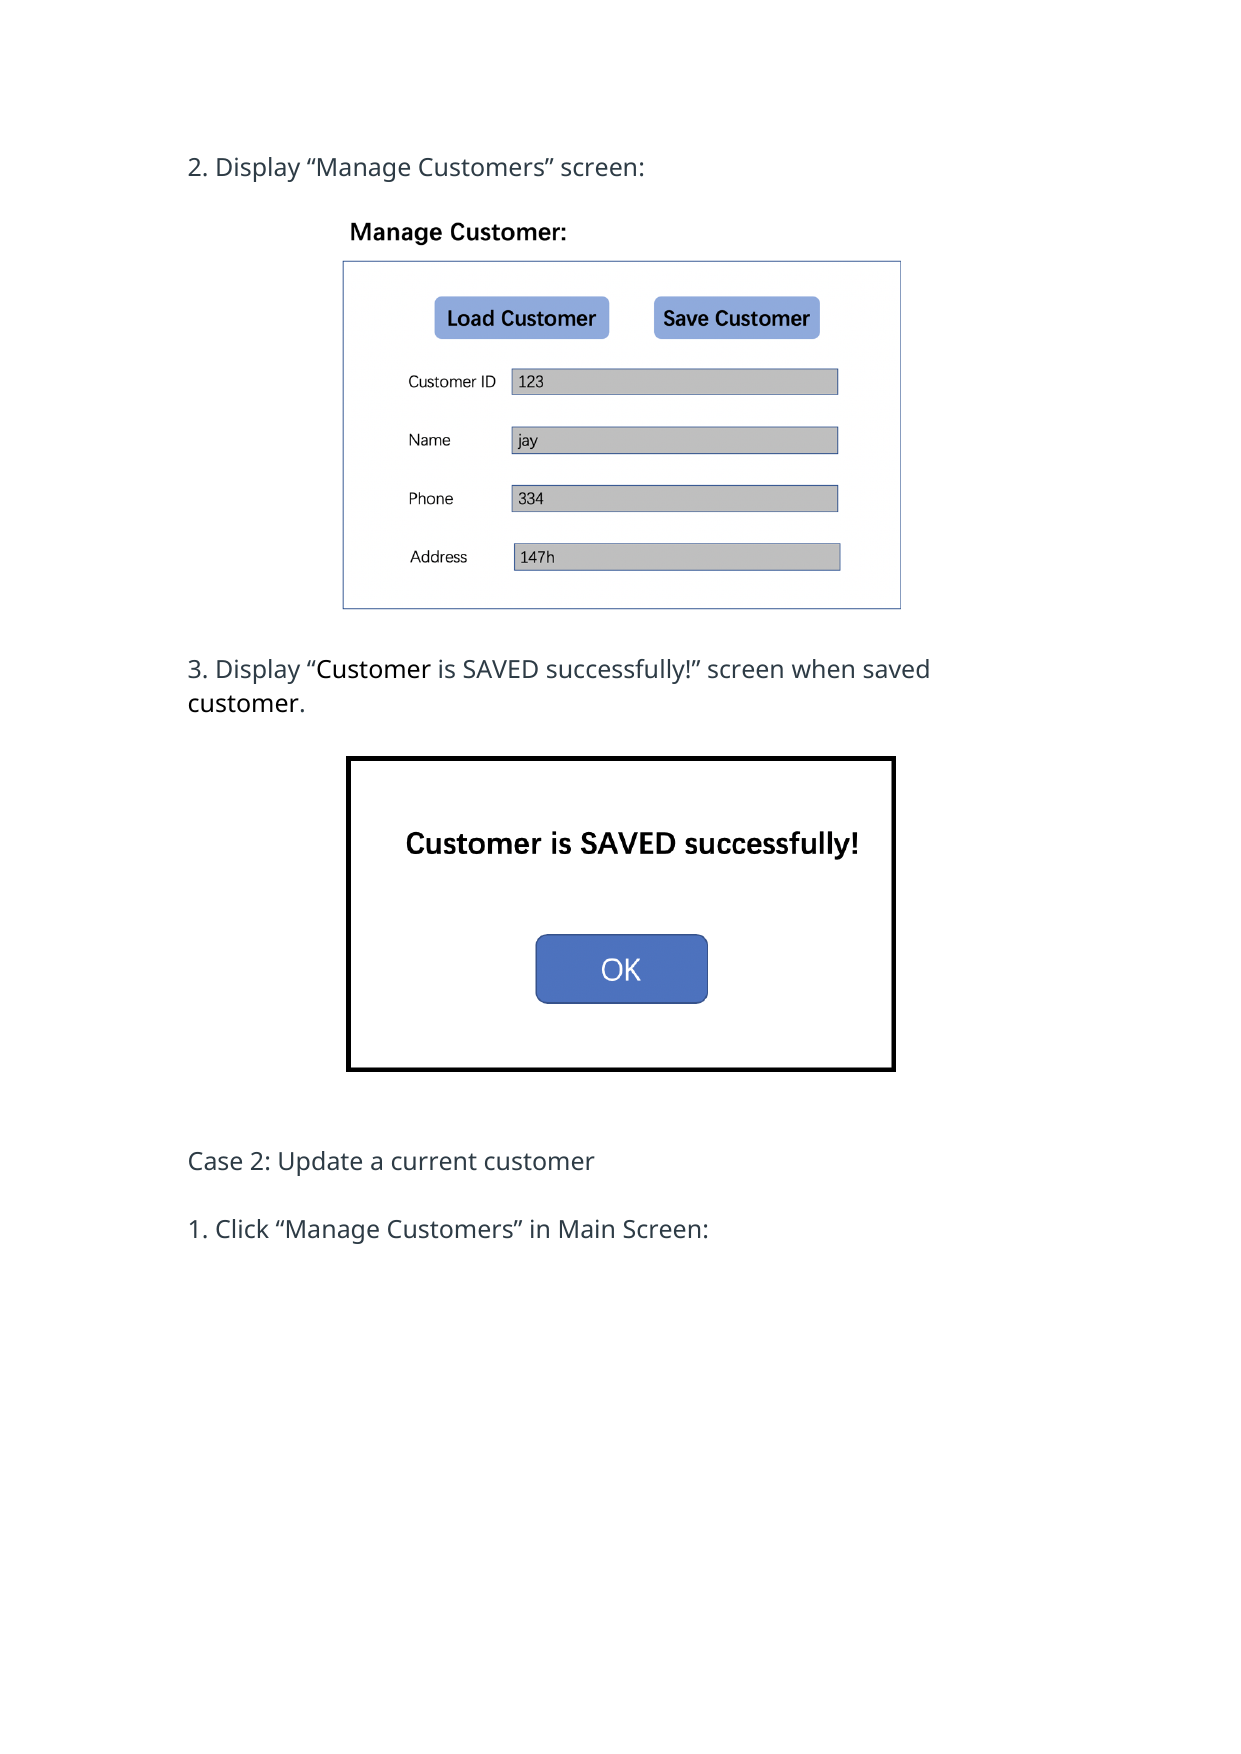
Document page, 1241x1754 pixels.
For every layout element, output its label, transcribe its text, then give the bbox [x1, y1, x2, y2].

text 2. Display “Manage Customers” screen: [187, 150, 1053, 184]
text 1. Click “Manage Customers” in Main Screen: [187, 1212, 1053, 1246]
picture [334, 218, 907, 618]
picture [340, 753, 900, 1076]
text Case 2: Update a current customer [187, 1144, 1053, 1178]
text 3. Display “Customer is SAVED successfully!” screen when saved customer. [187, 652, 1053, 720]
